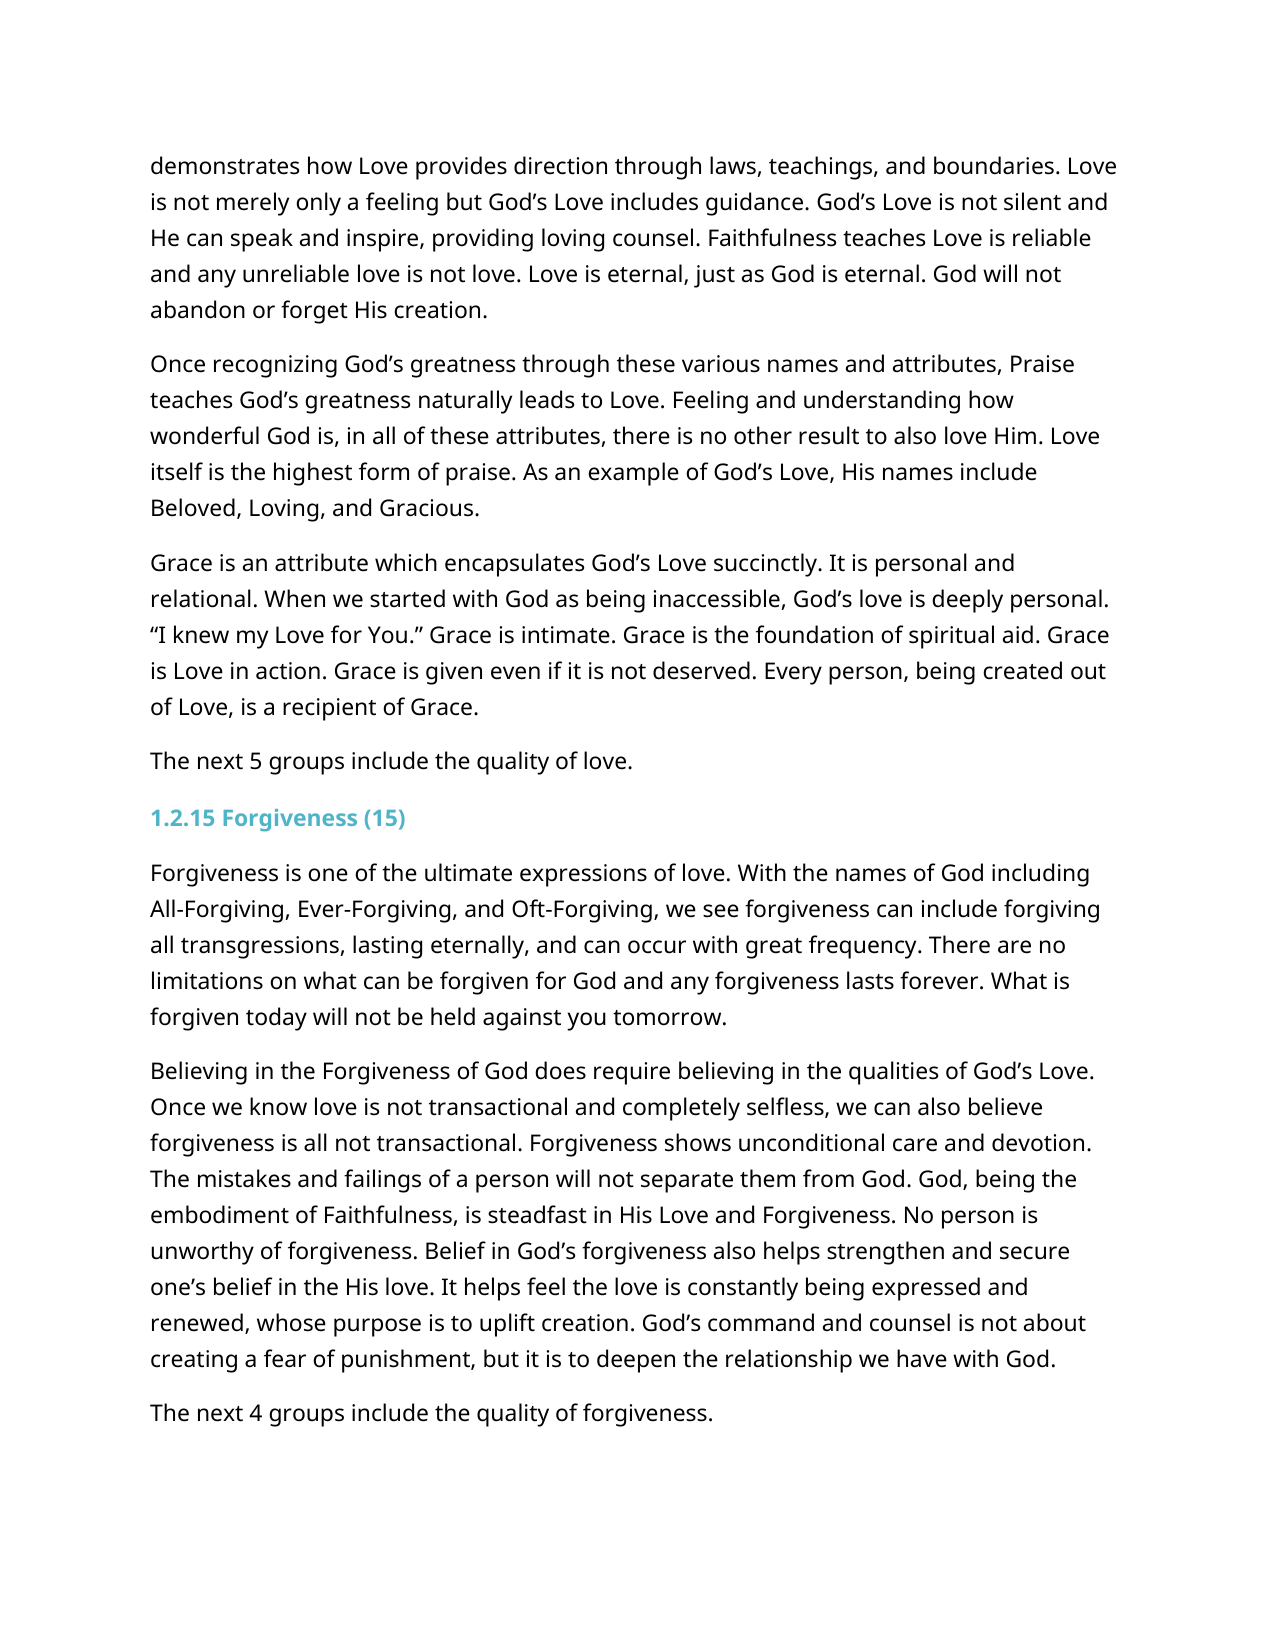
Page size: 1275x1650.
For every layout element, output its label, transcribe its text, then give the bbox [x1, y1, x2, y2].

subtitle 1.2.15 Forgiveness (15) [150, 802, 1125, 833]
text Believing in the Forgiveness of God does require believing in the qualities of God’s Love. Once we know love is not transactional and completely selfless, we can also believe forgiveness is all not transactional. Forgiveness shows unconditional care and devotion. The mistakes and failings of a person will not separate them from God. God, being the embodiment of Faithfulness, is steadfast in His Love and Forgiveness. No person is unworthy of forgiveness. Belief in God’s forgiveness also helps strengthen and secure one’s belief in the His love. It helps feel the love is constantly being expressed and renewed, whose purpose is to uplift creation. God’s command and counsel is not about creating a fear of punishment, but it is to deepen the relationship we have with God. [150, 1055, 1125, 1374]
text The next 5 groups include the quality of love. [150, 745, 1125, 777]
text The next 4 groups include the quality of forgiveness. [150, 1397, 1125, 1429]
text Once recognizing God’s greatness through these various names and attributes, Praise teaches God’s greatness naturally leads to Love. Feeling and understanding how wonderful God is, in all of these attributes, there is no other result to also love Him. Love itself is the highest form of praise. As an example of God’s Love, His names include Beloved, Loving, and Gracious. [150, 348, 1125, 523]
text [150, 150, 1125, 325]
text Grace is an attribute which encapsulates God’s Love succinctly. It is personal and relational. When we started with God as being inaccessible, God’s love is deeply personal. “I knew my Love for You.” Grace is intimate. Grace is the foundation of spiritual aid. Grace is Love in action. Grace is given even if it is not deserved. Every person, being created out of Love, is a recipient of Grace. [150, 547, 1125, 722]
text Forgiveness is one of the ultimate expressions of love. With the names of God including All-Forgiving, Ever-Forgiving, and Oft-Forgiving, we see forgiveness can include forgiving all transgressions, lasting eternally, and can occur with great frequency. There are no limitations on what can be forgiven for God and any forgiveness lasts forever. What is forgiven today will not be held against you tomorrow. [150, 857, 1125, 1032]
